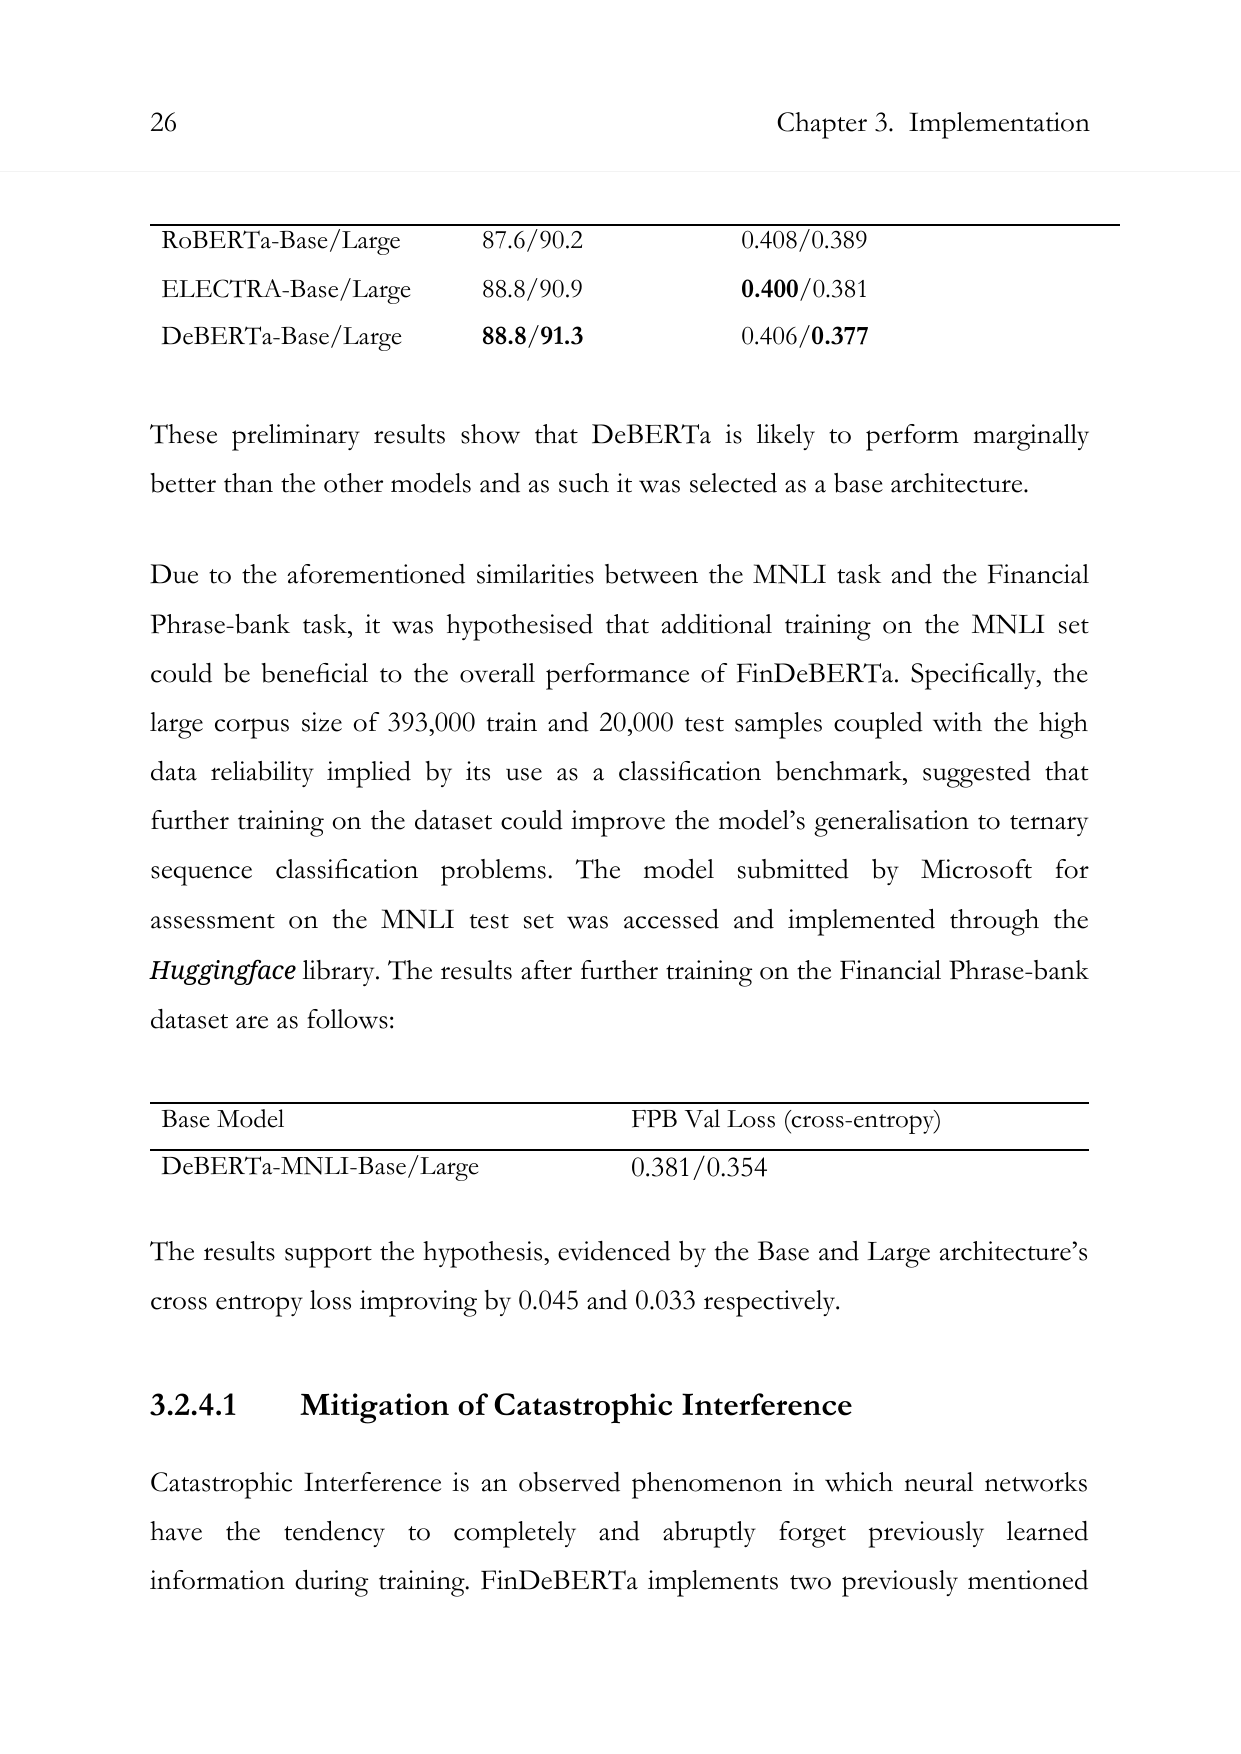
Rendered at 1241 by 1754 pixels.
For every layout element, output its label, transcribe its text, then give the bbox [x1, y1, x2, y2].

table_cell 0.406/0.377 [730, 321, 1120, 369]
subtitle 3.2.4.1 Mitigation of Catastrophic Interference [150, 1387, 1090, 1424]
table_cell DeBERTa-Base/Large [150, 321, 470, 369]
text These preliminary results show that DeBERTa is likely to perform marginally better than the other models and as such it was selected as a base architecture. [150, 418, 1090, 500]
table_header FPB Val Loss (cross-entropy) [620, 1104, 1089, 1149]
text The results support the hypothesis, evidenced by the Base and Large architecture’s cross entropy loss improving by 0.045 and 0.033 respectively. [150, 1235, 1090, 1317]
table_cell RoBERTa-Base/Large [150, 226, 470, 274]
table_cell 87.6/90.2 [470, 226, 730, 274]
table_cell DeBERTa-MNLI-Base/Large [150, 1151, 619, 1198]
table_cell 0.381/0.354 [620, 1151, 1089, 1198]
text Due to the aforementioned similarities between the MNLI task and the Financial Phrase-bank task, it was hypothesised that additional training on the MNLI set could be beneficial to the overall performance of FinDeBERTa. Specifically, the large corpus size of 393,000 train and 20,000 test samples coupled with the high data reliability implied by its use as a classification benchmark, suggested that further training on the dataset could improve the model’s generalisation to ternary sequence classification problems. The model submitted by Microsoft for assessment on the MNLI test set was accessed and implemented through the Huggingface library. The results after further training on the Financial Phrase-bank dataset are as follows: [150, 559, 1090, 1036]
table_header Base Model [150, 1104, 619, 1149]
table_cell 88.8/91.3 [470, 321, 730, 369]
table_cell 0.408/0.389 [730, 226, 1120, 274]
table_cell 0.400/0.381 [730, 274, 1120, 321]
table_cell 88.8/90.9 [470, 274, 730, 321]
table_cell ELECTRA-Base/Large [150, 274, 470, 321]
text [150, 1466, 1090, 1597]
